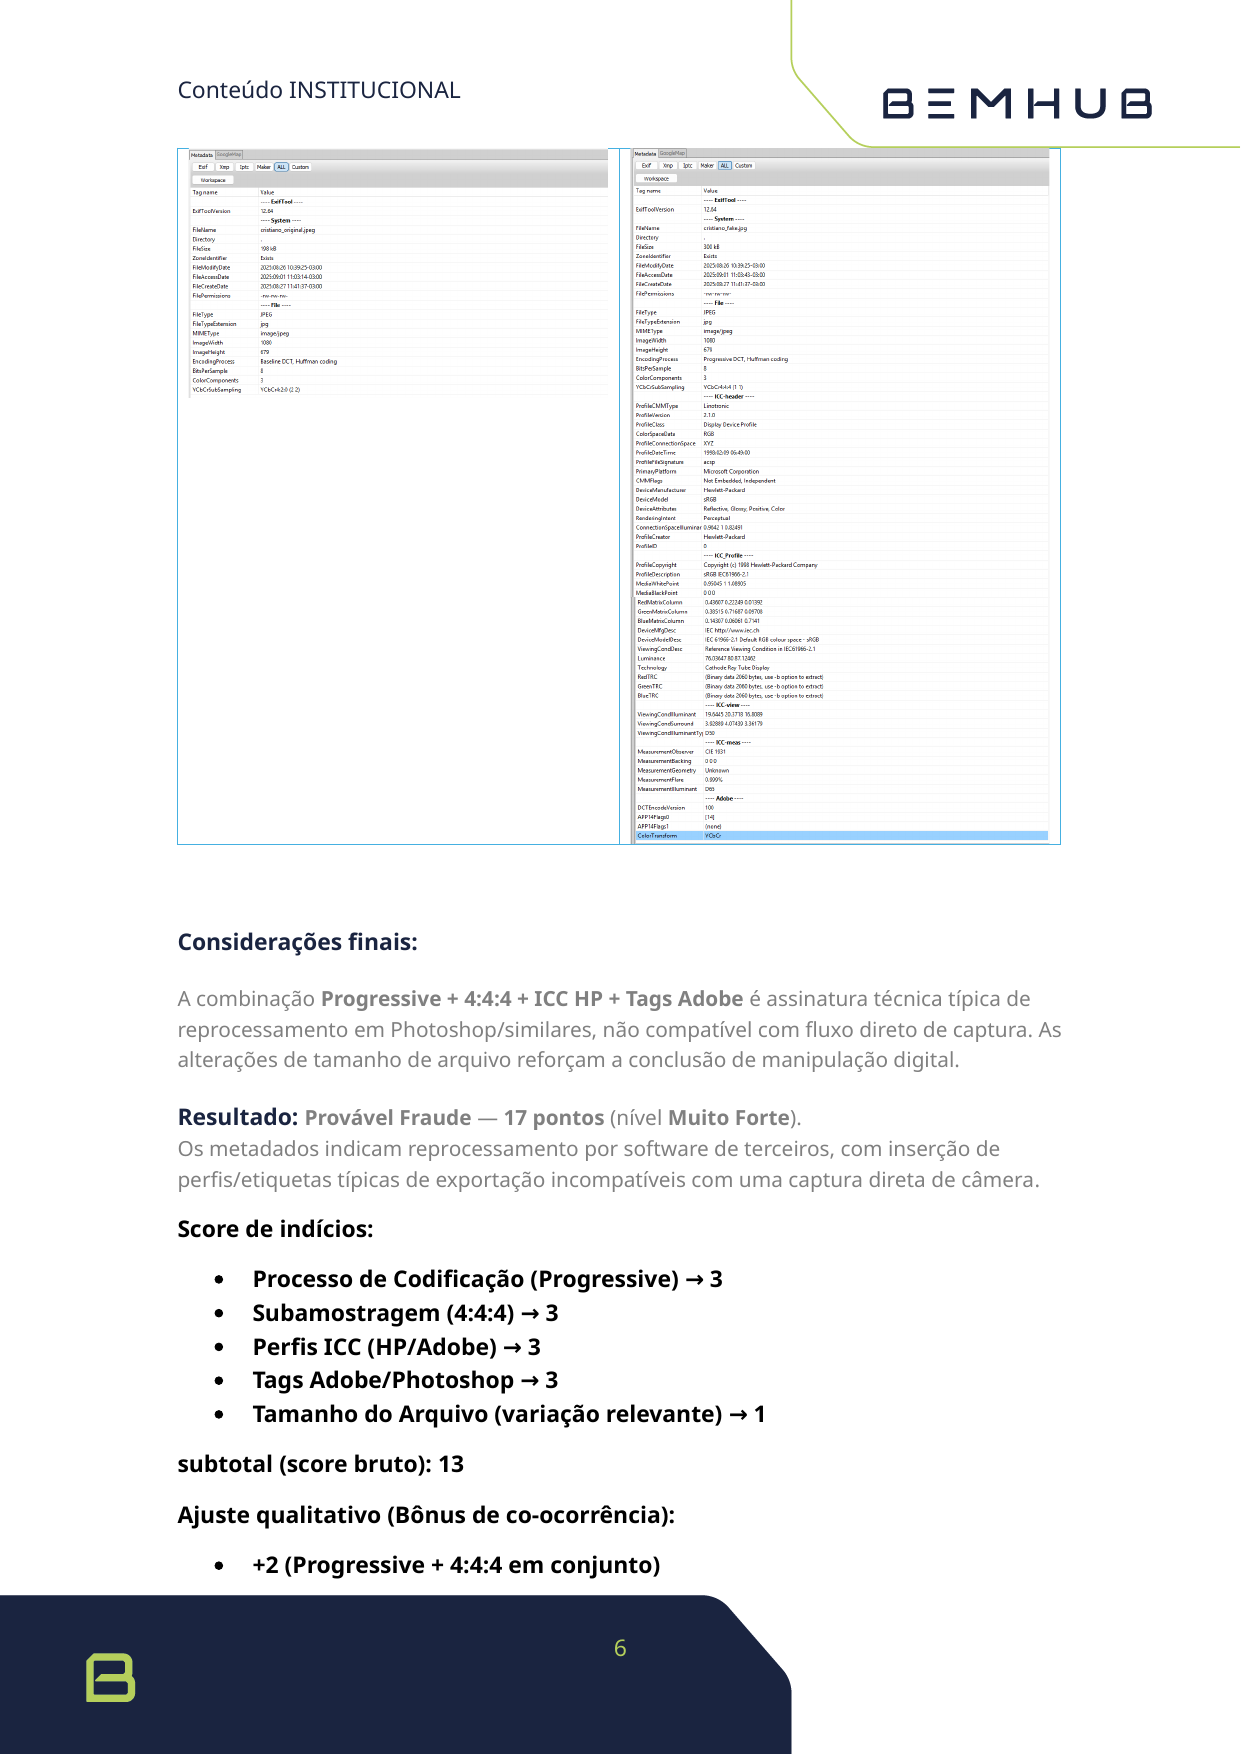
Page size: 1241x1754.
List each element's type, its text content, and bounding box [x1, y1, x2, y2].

text subtotal (score bruto): 13 [177, 1448, 1063, 1479]
table_cell [620, 149, 630, 844]
list Subamostragem (4:4:4) → 3 [215, 1297, 1063, 1328]
text Ajuste qualitativo (Bônus de co-ocorrência): [177, 1499, 1063, 1530]
table_cell [1050, 149, 1060, 844]
list Perfis ICC (HP/Adobe) → 3 [215, 1330, 1063, 1362]
text Score de indícios: [177, 1212, 1063, 1244]
list Tamanho do Arquivo (variação relevante) → 1 [215, 1398, 1063, 1429]
list Tags Adobe/Photoshop → 3 [215, 1364, 1063, 1395]
list +2 (Progressive + 4:4:4 em conjunto) [215, 1549, 1063, 1580]
picture [0, 0, 1241, 1754]
text Considerações finais: [177, 926, 1063, 957]
text A combinação Progressive + 4:4:4 + ICC HP + Tags Adobe é assinatura técnica típica de reprocessamento em Photoshop/similares, não compatível com fluxo direto de captura. As alterações de tamanho de arquivo reforçam a conclusão de manipulação digital. [177, 984, 1063, 1074]
table_cell [178, 149, 619, 844]
list Processo de Codificação (Progressive) → 3 [215, 1263, 1063, 1294]
text Resultado: Provável Fraude — 17 pontos (nível Muito Forte). Os metadados indicam reprocessamento por software de terceiros, com inserção de perfis/etiquetas típicas de exportação incompatíveis com uma captura direta de câmera. [177, 1101, 1063, 1194]
